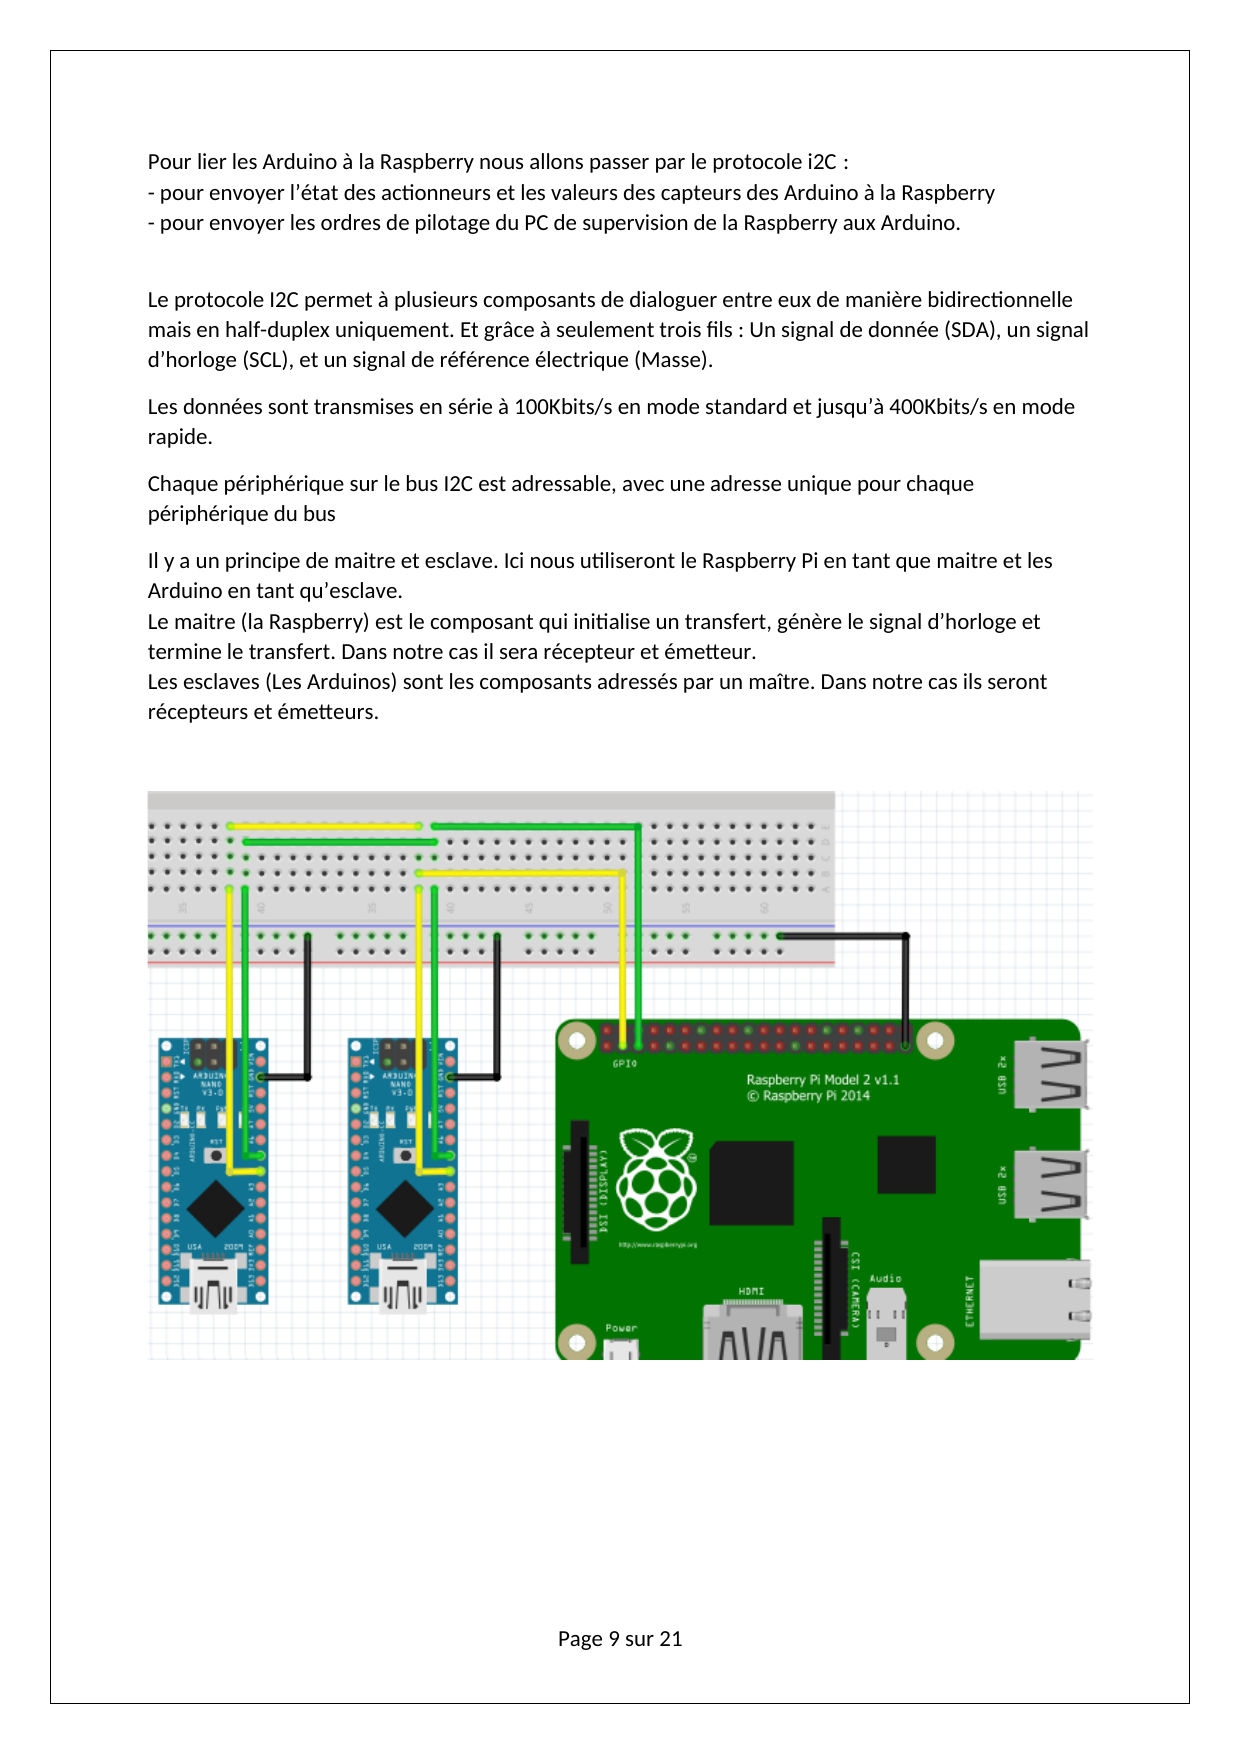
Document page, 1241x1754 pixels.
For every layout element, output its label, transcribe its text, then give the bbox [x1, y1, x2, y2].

text Les données sont transmises en série à 100Kbits/s en mode standard et jusqu’à 400Kbits/s en mode rapide. [148, 392, 1093, 451]
text Il y a un principe de maitre et esclave. Ici nous utiliseront le Raspberry Pi en tant que maitre et les Arduino en tant qu’esclave. Le maitre (la Raspberry) est le composant qui initialise un transfert, génère le signal d’horloge et termine le transfert. Dans notre cas il sera récepteur et émetteur. Les esclaves (Les Arduinos) sont les composants adressés par un maître. Dans notre cas ils seront récepteurs et émetteurs. [148, 546, 1093, 726]
picture [147, 791, 1093, 1360]
text Le protocole I2C permet à plusieurs composants de dialoguer entre eux de manière bidirectionnelle mais en half-duplex uniquement. Et grâce à seulement trois fils : Un signal de donnée (SDA), un signal d’horloge (SCL), et un signal de référence électrique (Masse). [148, 285, 1093, 373]
text Pour lier les Arduino à la Raspberry nous allons passer par le protocole i2C : - pour envoyer l’état des actionneurs et les valeurs des capteurs des Arduino à la Raspberry - pour envoyer les ordres de pilotage du PC de supervision de la Raspberry aux Arduino. [148, 147, 1093, 266]
text Chaque périphérique sur le bus I2C est adressable, avec une adresse unique pour chaque périphérique du bus [148, 469, 1093, 528]
